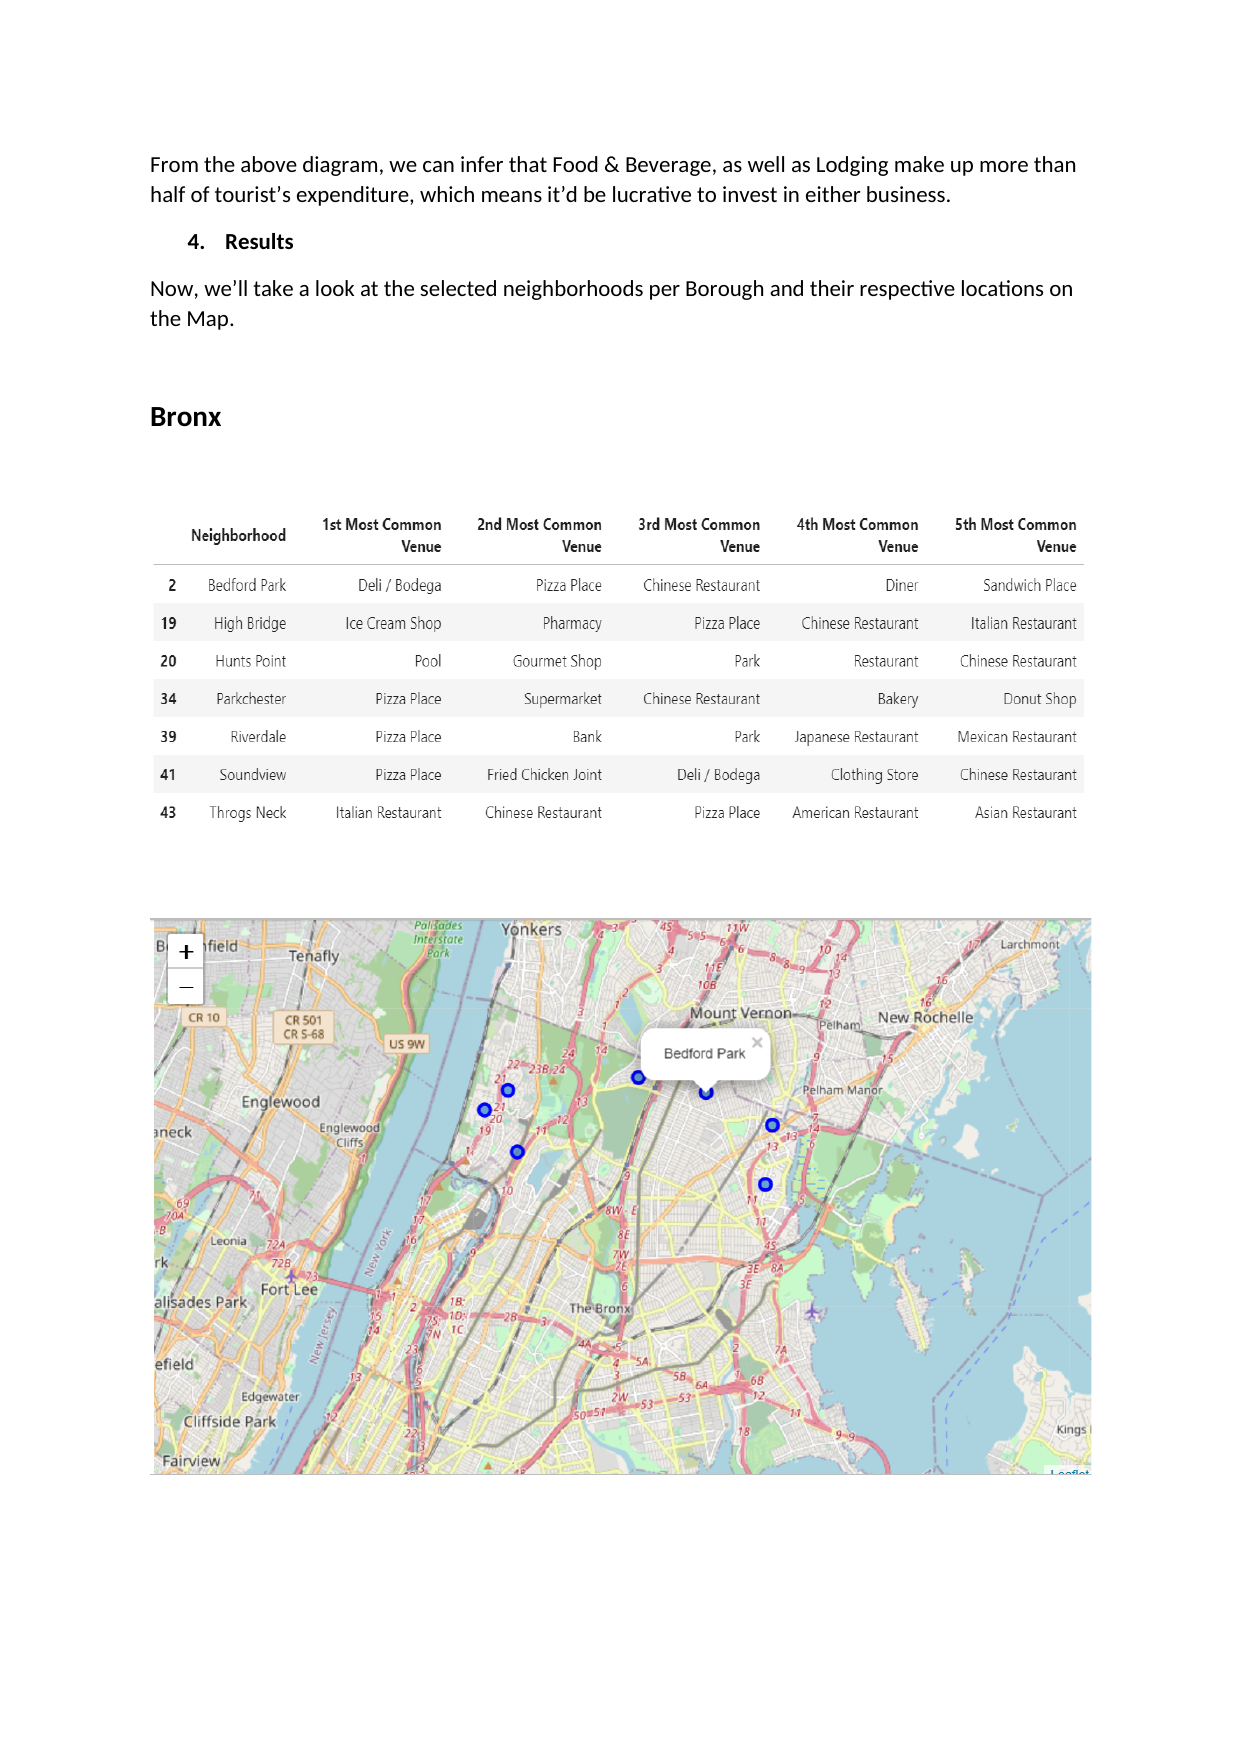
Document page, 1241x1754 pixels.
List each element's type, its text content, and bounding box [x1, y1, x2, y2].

text Bronx [150, 398, 1090, 433]
text From the above diagram, we can infer that Food & Beverage, as well as Lodging make up more than half of tourist’s expenditure, which means it’d be lucrative to invest in either business. [150, 150, 1090, 208]
text Now, we’ll take a look at the selected neighborhoods per Borough and their respective locations on the Map. [150, 274, 1090, 332]
picture [150, 918, 1092, 1475]
picture [150, 508, 1091, 853]
list Results [187, 227, 1090, 255]
